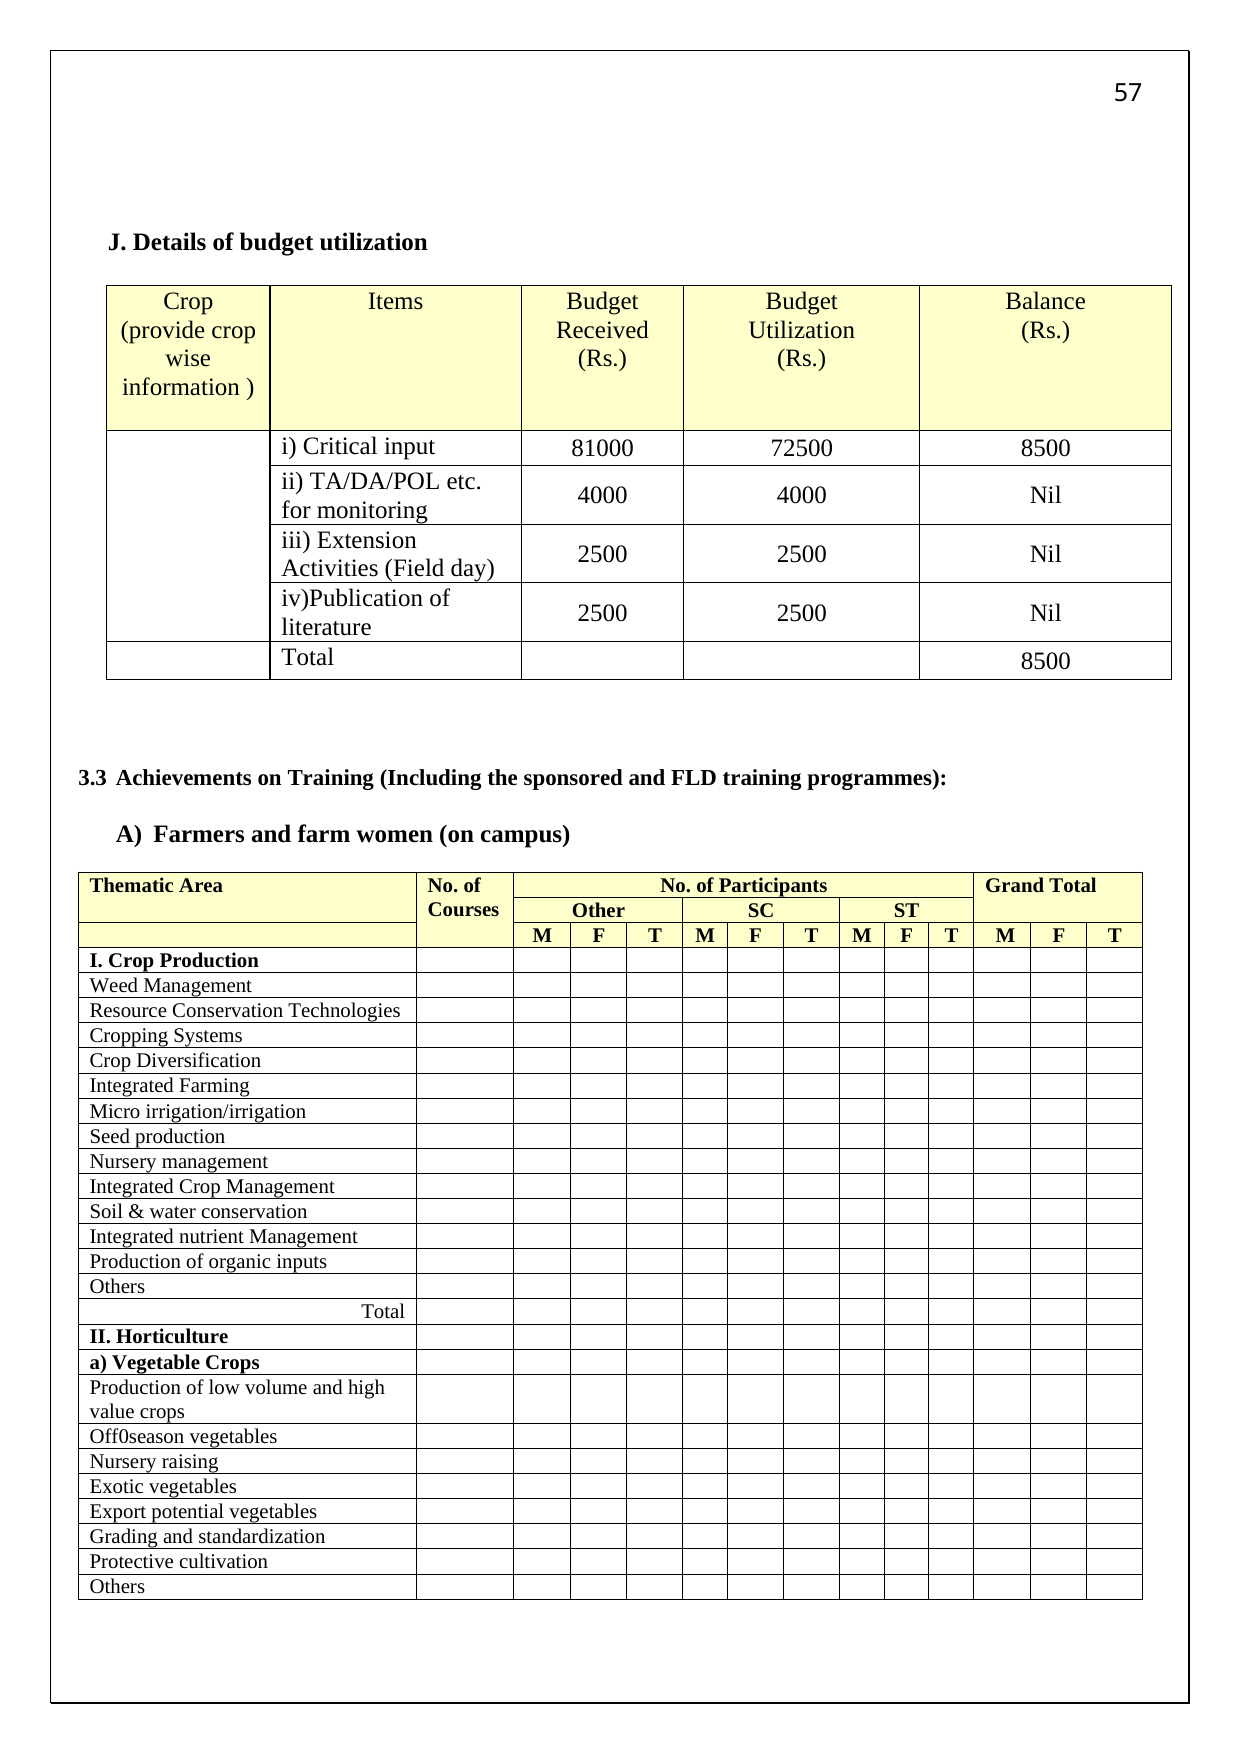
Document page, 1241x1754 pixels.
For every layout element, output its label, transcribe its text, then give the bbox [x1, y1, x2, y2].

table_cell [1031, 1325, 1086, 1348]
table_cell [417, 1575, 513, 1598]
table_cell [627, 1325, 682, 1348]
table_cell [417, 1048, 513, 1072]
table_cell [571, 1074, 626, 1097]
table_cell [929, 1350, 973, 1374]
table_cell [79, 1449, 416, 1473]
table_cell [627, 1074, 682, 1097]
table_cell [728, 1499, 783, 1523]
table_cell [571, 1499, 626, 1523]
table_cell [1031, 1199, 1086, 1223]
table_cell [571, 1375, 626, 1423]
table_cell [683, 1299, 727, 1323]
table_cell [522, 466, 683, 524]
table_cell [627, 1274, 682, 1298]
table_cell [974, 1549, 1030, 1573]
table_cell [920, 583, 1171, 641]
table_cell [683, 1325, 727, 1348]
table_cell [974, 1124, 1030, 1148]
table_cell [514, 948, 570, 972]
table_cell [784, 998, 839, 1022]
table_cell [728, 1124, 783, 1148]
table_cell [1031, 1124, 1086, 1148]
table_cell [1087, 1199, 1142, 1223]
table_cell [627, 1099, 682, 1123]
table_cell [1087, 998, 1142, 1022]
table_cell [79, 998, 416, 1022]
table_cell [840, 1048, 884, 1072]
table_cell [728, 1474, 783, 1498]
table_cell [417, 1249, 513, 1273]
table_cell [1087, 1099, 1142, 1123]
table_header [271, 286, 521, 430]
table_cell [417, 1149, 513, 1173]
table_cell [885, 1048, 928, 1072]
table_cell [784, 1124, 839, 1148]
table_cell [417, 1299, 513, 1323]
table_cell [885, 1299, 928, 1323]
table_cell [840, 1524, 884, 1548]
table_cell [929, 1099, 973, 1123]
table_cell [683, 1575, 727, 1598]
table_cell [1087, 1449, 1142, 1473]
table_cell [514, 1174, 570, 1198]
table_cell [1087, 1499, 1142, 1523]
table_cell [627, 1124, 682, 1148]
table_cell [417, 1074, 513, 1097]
list Achievements on Training (Including the sponsored and FLD training programmes): [78, 764, 1142, 790]
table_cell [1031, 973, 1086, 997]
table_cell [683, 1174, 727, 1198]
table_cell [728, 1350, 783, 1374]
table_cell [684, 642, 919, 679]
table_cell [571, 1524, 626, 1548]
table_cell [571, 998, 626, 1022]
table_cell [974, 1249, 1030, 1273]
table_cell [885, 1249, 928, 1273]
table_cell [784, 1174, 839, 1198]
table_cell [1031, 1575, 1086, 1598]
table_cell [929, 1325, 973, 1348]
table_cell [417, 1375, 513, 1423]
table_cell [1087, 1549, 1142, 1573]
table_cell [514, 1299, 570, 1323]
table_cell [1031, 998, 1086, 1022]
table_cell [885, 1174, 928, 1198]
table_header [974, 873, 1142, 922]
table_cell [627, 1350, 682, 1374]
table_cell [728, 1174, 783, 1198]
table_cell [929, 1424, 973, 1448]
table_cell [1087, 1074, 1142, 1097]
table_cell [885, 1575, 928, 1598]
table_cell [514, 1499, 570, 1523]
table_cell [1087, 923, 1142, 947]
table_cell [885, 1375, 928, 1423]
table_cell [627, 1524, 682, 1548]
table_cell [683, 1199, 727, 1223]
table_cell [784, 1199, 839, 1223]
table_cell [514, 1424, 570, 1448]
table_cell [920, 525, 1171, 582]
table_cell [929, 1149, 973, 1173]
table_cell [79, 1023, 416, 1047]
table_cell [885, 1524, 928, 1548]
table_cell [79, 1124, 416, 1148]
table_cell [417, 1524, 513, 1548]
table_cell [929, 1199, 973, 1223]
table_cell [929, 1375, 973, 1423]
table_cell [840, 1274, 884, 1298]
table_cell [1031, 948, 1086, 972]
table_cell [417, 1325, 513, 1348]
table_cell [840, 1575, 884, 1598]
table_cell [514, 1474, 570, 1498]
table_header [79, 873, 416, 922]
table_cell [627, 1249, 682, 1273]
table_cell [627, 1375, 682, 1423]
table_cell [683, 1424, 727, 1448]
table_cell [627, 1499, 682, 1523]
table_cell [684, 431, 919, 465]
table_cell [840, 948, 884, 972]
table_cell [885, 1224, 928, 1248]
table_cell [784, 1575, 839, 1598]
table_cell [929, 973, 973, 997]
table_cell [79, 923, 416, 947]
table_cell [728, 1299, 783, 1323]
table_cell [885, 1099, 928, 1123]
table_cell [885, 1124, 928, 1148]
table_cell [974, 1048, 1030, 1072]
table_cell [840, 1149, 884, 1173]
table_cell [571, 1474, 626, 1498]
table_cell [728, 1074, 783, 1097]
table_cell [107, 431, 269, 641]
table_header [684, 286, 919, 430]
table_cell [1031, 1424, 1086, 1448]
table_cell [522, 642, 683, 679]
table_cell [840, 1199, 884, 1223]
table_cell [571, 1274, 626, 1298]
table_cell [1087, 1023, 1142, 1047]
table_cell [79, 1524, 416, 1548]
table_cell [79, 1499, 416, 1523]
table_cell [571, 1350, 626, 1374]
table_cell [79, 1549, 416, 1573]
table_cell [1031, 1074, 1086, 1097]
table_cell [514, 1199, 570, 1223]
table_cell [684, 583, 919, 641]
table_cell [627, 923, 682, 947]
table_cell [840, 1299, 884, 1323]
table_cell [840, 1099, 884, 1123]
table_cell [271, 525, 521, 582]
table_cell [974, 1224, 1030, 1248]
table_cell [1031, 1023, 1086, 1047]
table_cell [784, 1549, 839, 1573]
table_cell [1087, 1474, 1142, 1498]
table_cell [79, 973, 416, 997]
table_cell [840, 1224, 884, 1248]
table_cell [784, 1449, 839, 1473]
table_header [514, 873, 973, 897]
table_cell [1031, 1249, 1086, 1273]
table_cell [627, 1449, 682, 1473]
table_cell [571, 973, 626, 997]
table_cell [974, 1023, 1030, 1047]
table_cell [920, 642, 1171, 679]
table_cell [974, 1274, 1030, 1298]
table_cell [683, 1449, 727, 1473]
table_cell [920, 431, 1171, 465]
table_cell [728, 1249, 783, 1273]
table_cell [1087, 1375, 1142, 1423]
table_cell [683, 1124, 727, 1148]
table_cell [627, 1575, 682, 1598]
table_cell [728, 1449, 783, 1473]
list Farmers and farm women (on campus) [116, 819, 1142, 847]
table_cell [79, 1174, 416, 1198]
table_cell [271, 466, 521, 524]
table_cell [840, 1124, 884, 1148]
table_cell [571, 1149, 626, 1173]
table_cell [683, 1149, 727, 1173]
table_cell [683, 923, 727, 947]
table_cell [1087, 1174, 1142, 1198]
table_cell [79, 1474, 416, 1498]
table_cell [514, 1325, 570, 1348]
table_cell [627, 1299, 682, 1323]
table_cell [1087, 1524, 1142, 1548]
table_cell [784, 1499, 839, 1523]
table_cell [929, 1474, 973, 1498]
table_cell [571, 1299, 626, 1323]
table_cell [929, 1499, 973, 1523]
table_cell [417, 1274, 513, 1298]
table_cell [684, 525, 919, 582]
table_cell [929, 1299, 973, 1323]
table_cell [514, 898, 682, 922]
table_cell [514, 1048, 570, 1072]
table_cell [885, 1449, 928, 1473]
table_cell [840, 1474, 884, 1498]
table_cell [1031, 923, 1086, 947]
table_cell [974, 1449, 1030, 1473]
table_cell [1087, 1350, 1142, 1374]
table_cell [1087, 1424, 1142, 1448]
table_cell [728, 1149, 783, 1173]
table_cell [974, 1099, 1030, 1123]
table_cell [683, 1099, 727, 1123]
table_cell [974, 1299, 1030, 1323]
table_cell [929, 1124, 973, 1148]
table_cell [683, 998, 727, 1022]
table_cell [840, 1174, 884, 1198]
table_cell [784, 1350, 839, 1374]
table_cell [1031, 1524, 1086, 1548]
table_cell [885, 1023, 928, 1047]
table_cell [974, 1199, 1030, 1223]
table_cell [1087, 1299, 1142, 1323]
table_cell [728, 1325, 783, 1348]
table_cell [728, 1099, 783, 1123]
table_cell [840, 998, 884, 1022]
text J. Details of budget utilization [78, 227, 1142, 256]
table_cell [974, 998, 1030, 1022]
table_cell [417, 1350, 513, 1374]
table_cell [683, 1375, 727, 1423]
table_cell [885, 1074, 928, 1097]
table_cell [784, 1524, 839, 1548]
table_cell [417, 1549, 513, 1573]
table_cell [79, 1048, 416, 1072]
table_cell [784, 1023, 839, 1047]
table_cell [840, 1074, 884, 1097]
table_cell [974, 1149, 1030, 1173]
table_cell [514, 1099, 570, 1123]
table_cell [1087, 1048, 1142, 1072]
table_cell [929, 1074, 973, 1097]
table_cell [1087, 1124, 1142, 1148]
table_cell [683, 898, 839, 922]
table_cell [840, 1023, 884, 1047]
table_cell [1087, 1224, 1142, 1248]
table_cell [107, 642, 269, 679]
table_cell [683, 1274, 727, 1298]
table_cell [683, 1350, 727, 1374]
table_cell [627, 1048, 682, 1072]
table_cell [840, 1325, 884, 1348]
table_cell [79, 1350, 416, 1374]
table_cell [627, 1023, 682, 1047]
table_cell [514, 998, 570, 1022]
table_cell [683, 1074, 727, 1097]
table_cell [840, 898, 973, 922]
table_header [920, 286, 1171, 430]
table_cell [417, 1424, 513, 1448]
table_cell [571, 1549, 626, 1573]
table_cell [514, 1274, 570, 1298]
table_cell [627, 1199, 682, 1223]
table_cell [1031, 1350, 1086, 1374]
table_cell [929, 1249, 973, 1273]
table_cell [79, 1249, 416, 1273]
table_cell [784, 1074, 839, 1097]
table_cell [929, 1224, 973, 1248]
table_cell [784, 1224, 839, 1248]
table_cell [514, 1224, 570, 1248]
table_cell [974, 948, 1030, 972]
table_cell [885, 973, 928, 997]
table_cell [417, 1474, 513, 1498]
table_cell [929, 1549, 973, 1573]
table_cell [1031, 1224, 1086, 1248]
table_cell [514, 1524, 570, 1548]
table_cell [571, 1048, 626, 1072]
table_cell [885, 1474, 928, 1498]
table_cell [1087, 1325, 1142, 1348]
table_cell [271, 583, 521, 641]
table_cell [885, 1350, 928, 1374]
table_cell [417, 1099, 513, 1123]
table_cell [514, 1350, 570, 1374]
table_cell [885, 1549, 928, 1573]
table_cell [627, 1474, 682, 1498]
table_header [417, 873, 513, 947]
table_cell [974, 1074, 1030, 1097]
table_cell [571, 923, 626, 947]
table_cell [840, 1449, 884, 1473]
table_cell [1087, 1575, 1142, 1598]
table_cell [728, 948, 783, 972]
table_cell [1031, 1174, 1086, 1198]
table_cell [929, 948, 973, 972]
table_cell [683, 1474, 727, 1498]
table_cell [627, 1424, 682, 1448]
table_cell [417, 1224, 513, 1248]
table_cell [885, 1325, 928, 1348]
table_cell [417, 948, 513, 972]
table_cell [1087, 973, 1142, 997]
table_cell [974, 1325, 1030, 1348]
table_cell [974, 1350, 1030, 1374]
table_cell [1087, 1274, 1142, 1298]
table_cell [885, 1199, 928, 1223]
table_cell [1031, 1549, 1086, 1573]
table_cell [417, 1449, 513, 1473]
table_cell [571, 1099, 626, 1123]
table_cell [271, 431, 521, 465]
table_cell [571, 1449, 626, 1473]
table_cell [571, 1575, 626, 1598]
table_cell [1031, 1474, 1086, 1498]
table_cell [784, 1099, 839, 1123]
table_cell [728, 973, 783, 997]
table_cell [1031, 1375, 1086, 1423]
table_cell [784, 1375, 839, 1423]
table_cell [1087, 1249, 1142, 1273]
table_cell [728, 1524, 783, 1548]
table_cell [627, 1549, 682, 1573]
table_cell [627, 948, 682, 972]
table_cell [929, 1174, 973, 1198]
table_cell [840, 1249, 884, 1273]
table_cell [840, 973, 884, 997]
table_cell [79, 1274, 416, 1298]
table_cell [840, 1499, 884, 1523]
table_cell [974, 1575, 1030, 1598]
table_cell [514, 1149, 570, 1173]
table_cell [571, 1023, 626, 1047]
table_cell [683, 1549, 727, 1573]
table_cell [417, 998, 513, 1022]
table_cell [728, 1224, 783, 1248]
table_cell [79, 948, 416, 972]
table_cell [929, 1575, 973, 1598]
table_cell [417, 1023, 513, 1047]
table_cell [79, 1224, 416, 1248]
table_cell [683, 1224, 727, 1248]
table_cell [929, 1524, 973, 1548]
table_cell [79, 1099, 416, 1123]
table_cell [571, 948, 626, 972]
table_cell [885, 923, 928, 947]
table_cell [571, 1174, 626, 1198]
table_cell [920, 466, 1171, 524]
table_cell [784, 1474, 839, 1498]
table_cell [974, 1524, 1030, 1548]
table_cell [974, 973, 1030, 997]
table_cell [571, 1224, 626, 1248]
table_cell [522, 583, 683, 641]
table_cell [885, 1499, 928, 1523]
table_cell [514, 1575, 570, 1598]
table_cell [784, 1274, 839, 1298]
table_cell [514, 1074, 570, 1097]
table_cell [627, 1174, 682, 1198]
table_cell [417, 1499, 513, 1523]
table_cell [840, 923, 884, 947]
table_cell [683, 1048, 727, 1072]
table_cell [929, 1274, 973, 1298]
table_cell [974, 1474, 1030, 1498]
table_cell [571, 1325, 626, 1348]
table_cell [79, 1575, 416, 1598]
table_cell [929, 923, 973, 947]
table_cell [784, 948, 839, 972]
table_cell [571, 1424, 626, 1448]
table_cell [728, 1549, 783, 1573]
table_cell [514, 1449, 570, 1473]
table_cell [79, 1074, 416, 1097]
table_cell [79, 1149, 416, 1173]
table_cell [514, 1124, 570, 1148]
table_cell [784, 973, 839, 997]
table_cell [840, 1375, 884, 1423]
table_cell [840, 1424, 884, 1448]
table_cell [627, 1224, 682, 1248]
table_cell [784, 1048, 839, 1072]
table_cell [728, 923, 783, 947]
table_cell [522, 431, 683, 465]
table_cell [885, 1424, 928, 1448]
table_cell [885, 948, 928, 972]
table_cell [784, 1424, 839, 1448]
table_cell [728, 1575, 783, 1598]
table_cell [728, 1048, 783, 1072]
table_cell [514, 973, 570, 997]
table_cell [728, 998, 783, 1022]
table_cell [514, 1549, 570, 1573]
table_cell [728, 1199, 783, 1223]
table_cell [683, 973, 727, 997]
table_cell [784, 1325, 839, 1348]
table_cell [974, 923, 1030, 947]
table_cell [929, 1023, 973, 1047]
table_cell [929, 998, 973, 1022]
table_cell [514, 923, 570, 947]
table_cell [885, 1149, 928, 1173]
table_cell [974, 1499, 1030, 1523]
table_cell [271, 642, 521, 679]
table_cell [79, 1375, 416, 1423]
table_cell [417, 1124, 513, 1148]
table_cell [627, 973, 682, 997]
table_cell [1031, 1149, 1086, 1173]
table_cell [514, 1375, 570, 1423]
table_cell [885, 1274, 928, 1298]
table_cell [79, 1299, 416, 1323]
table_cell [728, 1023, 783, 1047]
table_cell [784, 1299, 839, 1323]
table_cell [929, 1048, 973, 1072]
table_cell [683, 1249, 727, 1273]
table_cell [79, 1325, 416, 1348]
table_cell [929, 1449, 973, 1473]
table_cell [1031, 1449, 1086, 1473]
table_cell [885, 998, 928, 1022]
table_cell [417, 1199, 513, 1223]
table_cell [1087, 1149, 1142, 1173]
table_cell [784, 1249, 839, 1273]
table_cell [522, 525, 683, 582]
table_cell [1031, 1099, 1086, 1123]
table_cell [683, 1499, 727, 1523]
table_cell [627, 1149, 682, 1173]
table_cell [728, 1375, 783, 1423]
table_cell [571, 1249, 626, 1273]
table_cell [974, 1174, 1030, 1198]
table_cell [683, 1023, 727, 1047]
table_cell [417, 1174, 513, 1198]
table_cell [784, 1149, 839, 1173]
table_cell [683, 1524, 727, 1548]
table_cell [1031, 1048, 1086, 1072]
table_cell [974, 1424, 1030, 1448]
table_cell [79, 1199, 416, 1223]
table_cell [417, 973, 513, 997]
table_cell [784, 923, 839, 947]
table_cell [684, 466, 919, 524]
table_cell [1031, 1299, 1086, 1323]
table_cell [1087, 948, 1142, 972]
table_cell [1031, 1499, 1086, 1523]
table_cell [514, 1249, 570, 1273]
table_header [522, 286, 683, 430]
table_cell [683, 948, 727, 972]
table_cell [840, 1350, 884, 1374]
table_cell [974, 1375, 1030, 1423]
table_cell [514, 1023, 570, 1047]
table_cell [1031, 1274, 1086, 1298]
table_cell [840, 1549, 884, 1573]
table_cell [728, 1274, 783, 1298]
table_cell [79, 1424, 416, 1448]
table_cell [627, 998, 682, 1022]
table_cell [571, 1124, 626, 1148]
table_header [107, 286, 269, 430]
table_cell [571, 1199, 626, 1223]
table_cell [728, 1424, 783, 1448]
